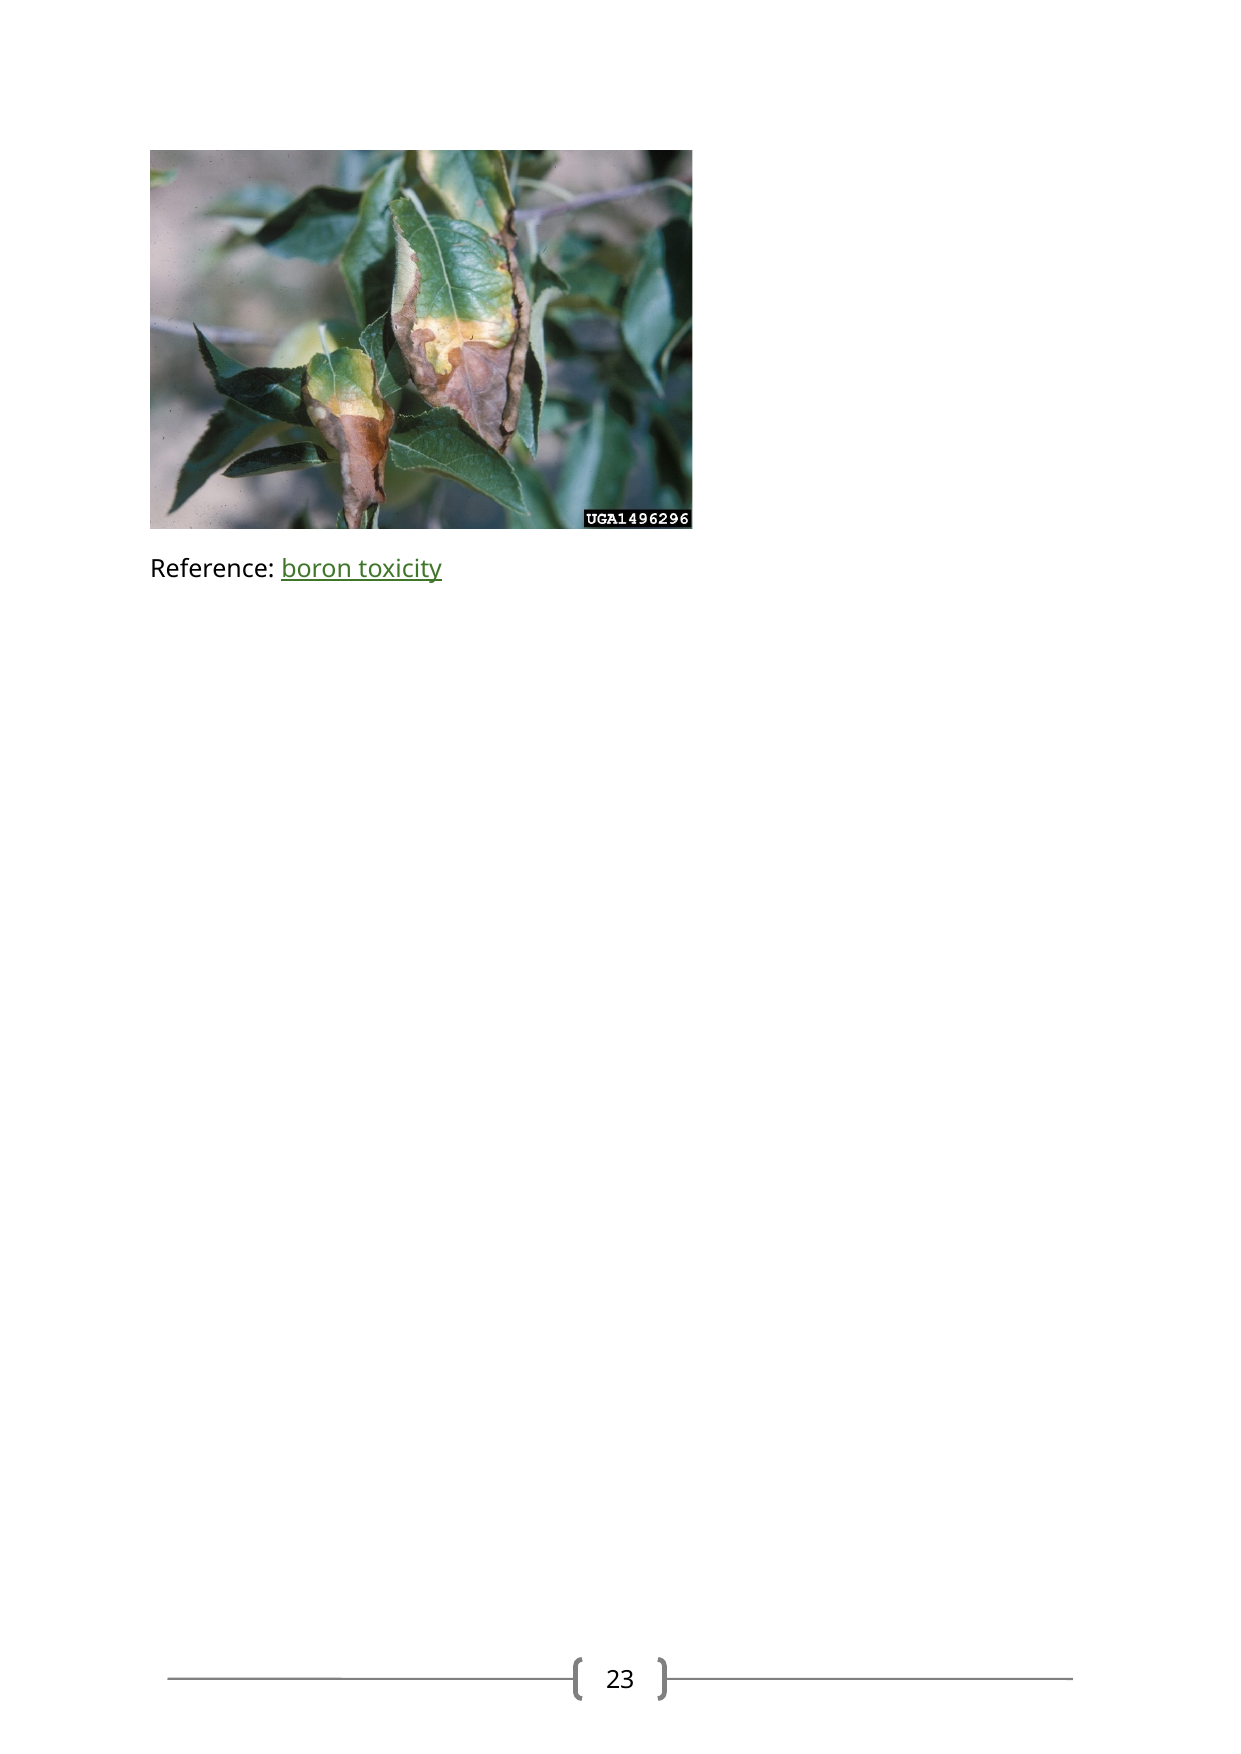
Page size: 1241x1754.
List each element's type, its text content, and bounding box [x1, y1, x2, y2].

picture [150, 150, 693, 529]
text Reference: boron toxicity [150, 550, 1090, 584]
